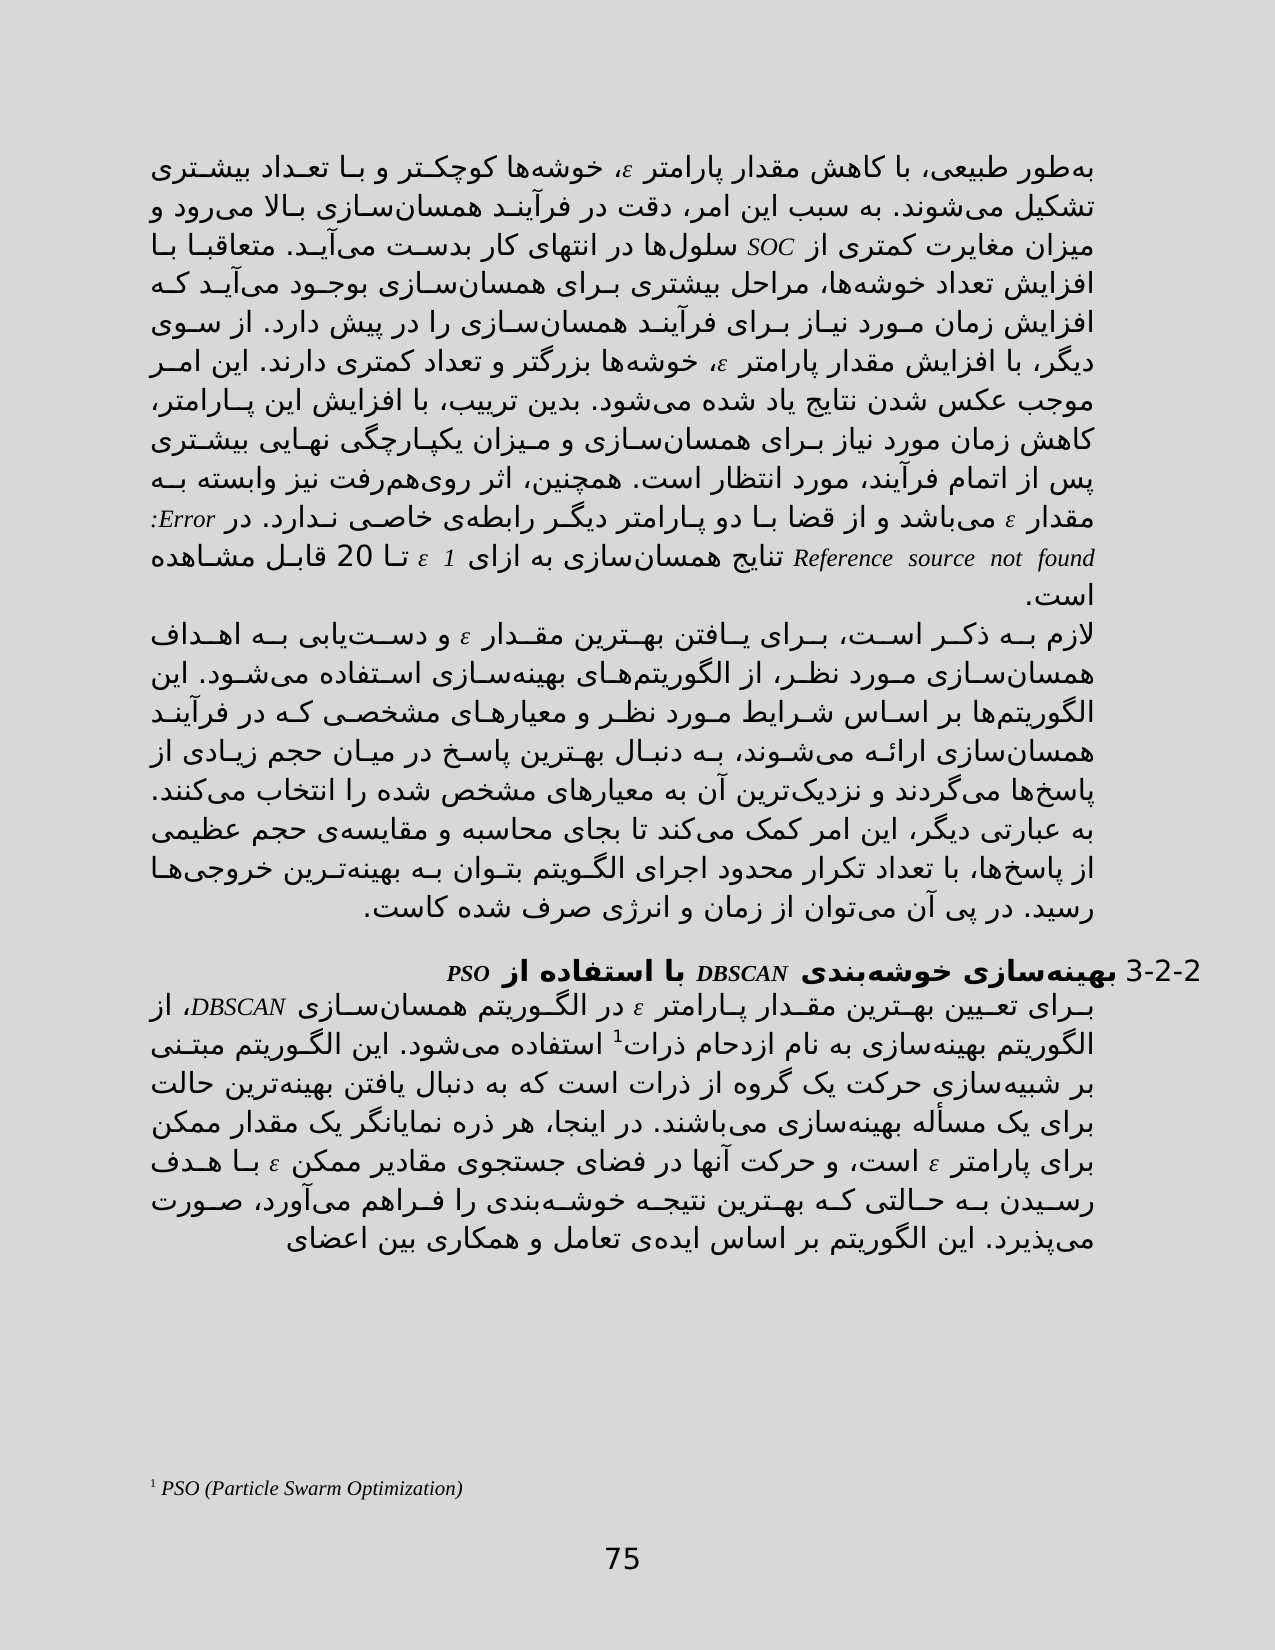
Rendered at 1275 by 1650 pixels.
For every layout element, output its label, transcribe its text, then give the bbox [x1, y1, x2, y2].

subtitle بهینه‌سازی خوشه‌بندی DBSCAN با استفاده از PSO [150, 954, 1125, 988]
text لازم به ذکر است، برای یافتن بهترین مقدار ε و دست‌یابی به اهداف همسان‌سازی مورد نظر، از الگوریتم‌های بهینه‌سازی استفاده می‌شود. این الگوریتم‌ها بر اساس شرایط مورد نظر و معیارهای مشخصی که در فرآیند همسان‌سازی ارائه می‌شوند، به دنبال بهترین پاسخ در میان حجم زیادی از پاسخ‌ها می‌گردند و نزدیک‌ترین آن به معیارهای مشخص شده را انتخاب می‌کنند. به عبارتی دیگر، این امر کمک می‌کند تا بجای محاسبه و مقایسه‌ی حجم عظیمی از پاسخ‌ها، با تعداد تکرار محدود اجرای الگویتم بتوان به بهینه‌ترین خروجی‌ها رسید. در پی آن می‌توان از زمان و انرژی صرف شده کاست. [150, 617, 1095, 924]
text برای تعیین بهترین مقدار پارامتر ε در الگوریتم همسان‌سازی DBSCAN، از الگوریتم بهینه‌سازی به نام ازدحام ذرات استفاده می‌شود. این الگوریتم مبتنی بر شبیه‌سازی حرکت یک گروه از ذرات است که به دنبال یافتن بهینه‌ترین حالت برای یک مسأله بهینه‌سازی می‌باشند. در اینجا، هر ذره نمایانگر یک مقدار ممکن برای پارامتر ε است، و حرکت آنها در فضای جستجوی مقادیر ممکن ε با هدف رسیدن به حالتی که بهترین نتیجه خوشه‌بندی را فراهم می‌آورد، صورت می‌پذیرد. این الگوریتم بر اساس ایده‌ی تعامل و همکاری بین اعضای [150, 988, 1095, 1256]
